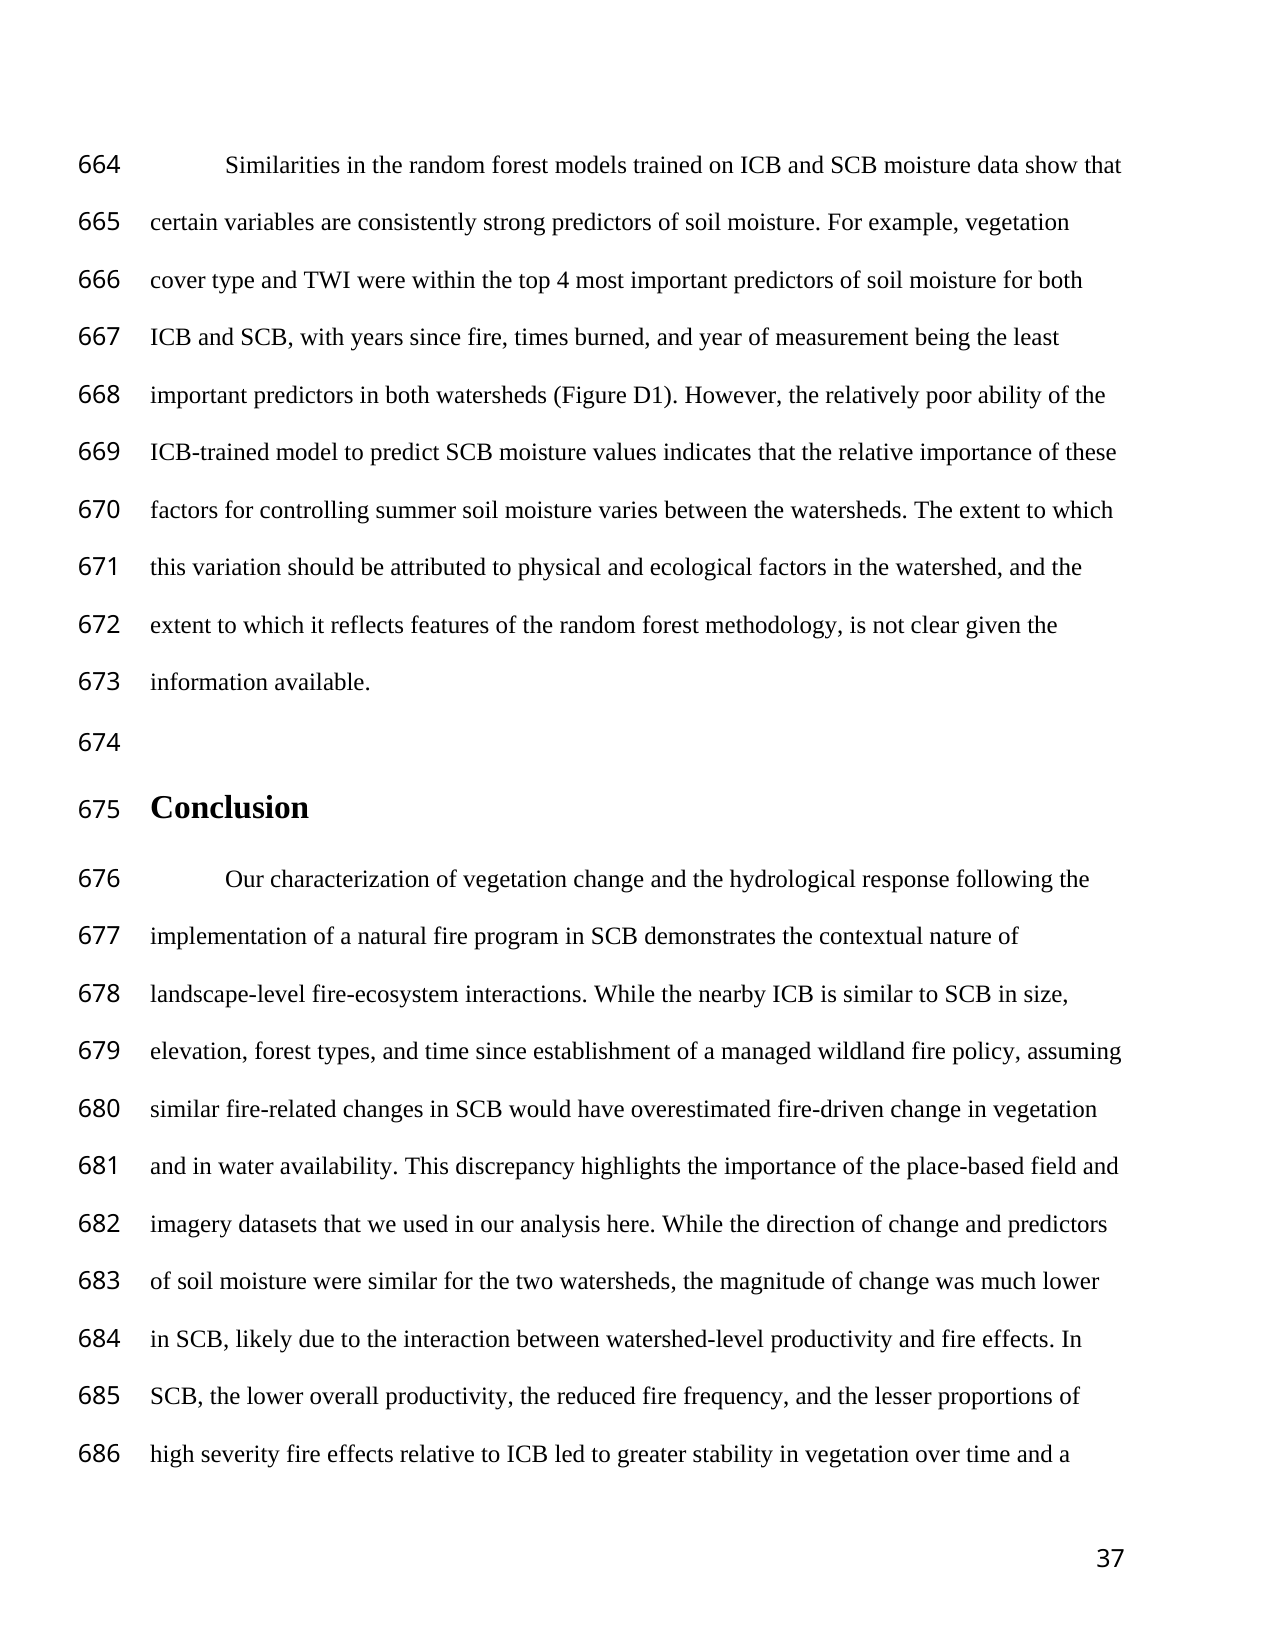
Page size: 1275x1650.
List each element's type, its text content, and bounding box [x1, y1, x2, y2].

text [150, 864, 1125, 1468]
text Similarities in the random forest models trained on ICB and SCB moisture data show that certain variables are consistently strong predictors of soil moisture. For example, vegetation cover type and TWI were within the top 4 most important predictors of soil moisture for both ICB and SCB, with years since fire, times burned, and year of measurement being the least important predictors in both watersheds (Figure D1). However, the relatively poor ability of the ICB-trained model to predict SCB moisture values indicates that the relative importance of these factors for controlling summer soil moisture varies between the watersheds. The extent to which this variation should be attributed to physical and ecological factors in the watershed, and the extent to which it reflects features of the random forest methodology, is not clear given the information available. [150, 150, 1125, 696]
text Conclusion [150, 787, 1125, 826]
